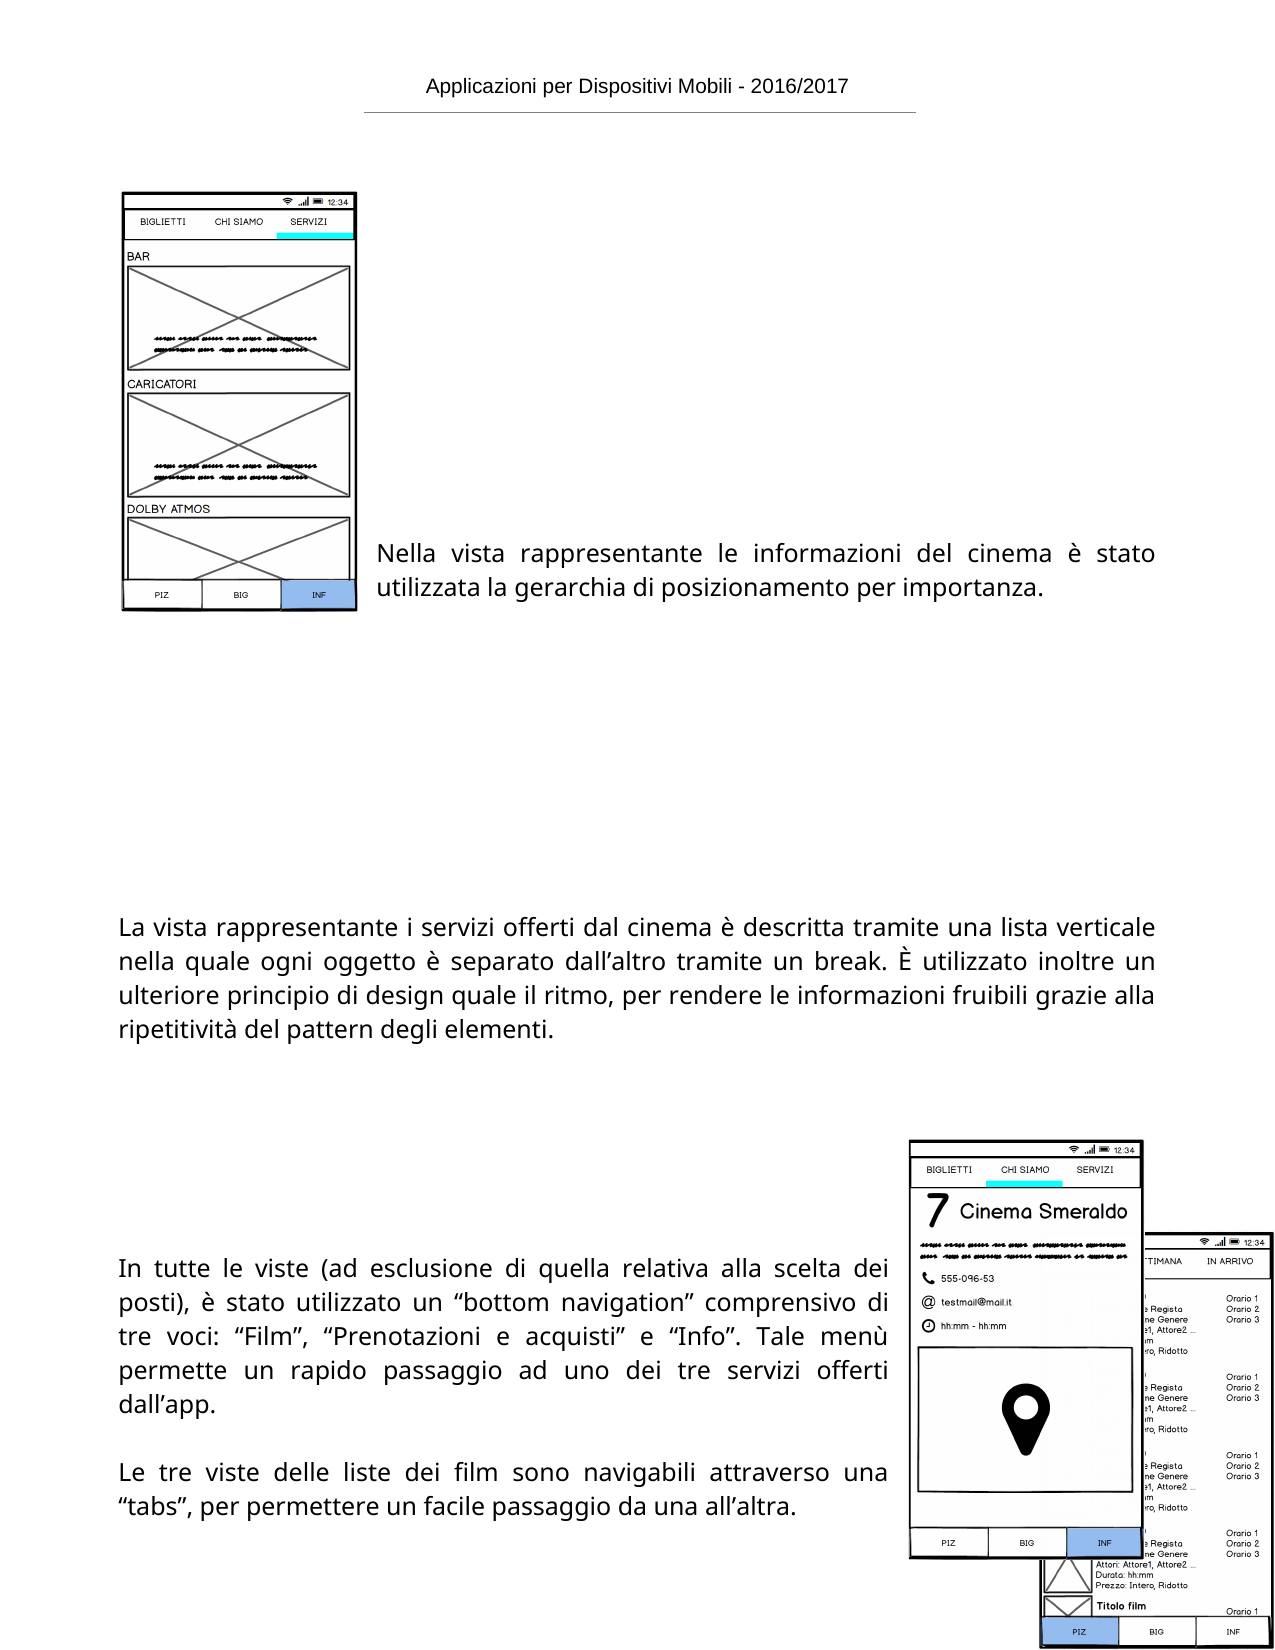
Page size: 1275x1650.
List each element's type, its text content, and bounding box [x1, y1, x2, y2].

text La vista rappresentante i servizi offerti dal cinema è descritta tramite una lista verticale nella quale ogni oggetto è separato dall’altro tramite un break. È utilizzato inoltre un ulteriore principio di design quale il ritmo, per rendere le informazioni fruibili grazie alla ripetitività del pattern degli elementi. [118, 910, 1157, 1046]
text Nella vista rappresentante le informazioni del cinema è stato utilizzata la gerarchia di posizionamento per importanza. [358, 535, 1157, 603]
picture [121, 191, 358, 612]
text Le tre viste delle liste dei film sono navigabili attraverso una “tabs”, per permettere un facile passaggio da una all’altra. [118, 1455, 908, 1523]
picture [908, 1139, 1275, 1650]
text In tutte le viste (ad esclusione di quella relativa alla scelta dei posti), è stato utilizzato un “bottom navigation” comprensivo di tre voci: “Film”, “Prenotazioni e acquisti” e “Info”. Tale menù permette un rapido passaggio ad uno dei tre servizi offerti dall’app. [118, 1251, 908, 1421]
